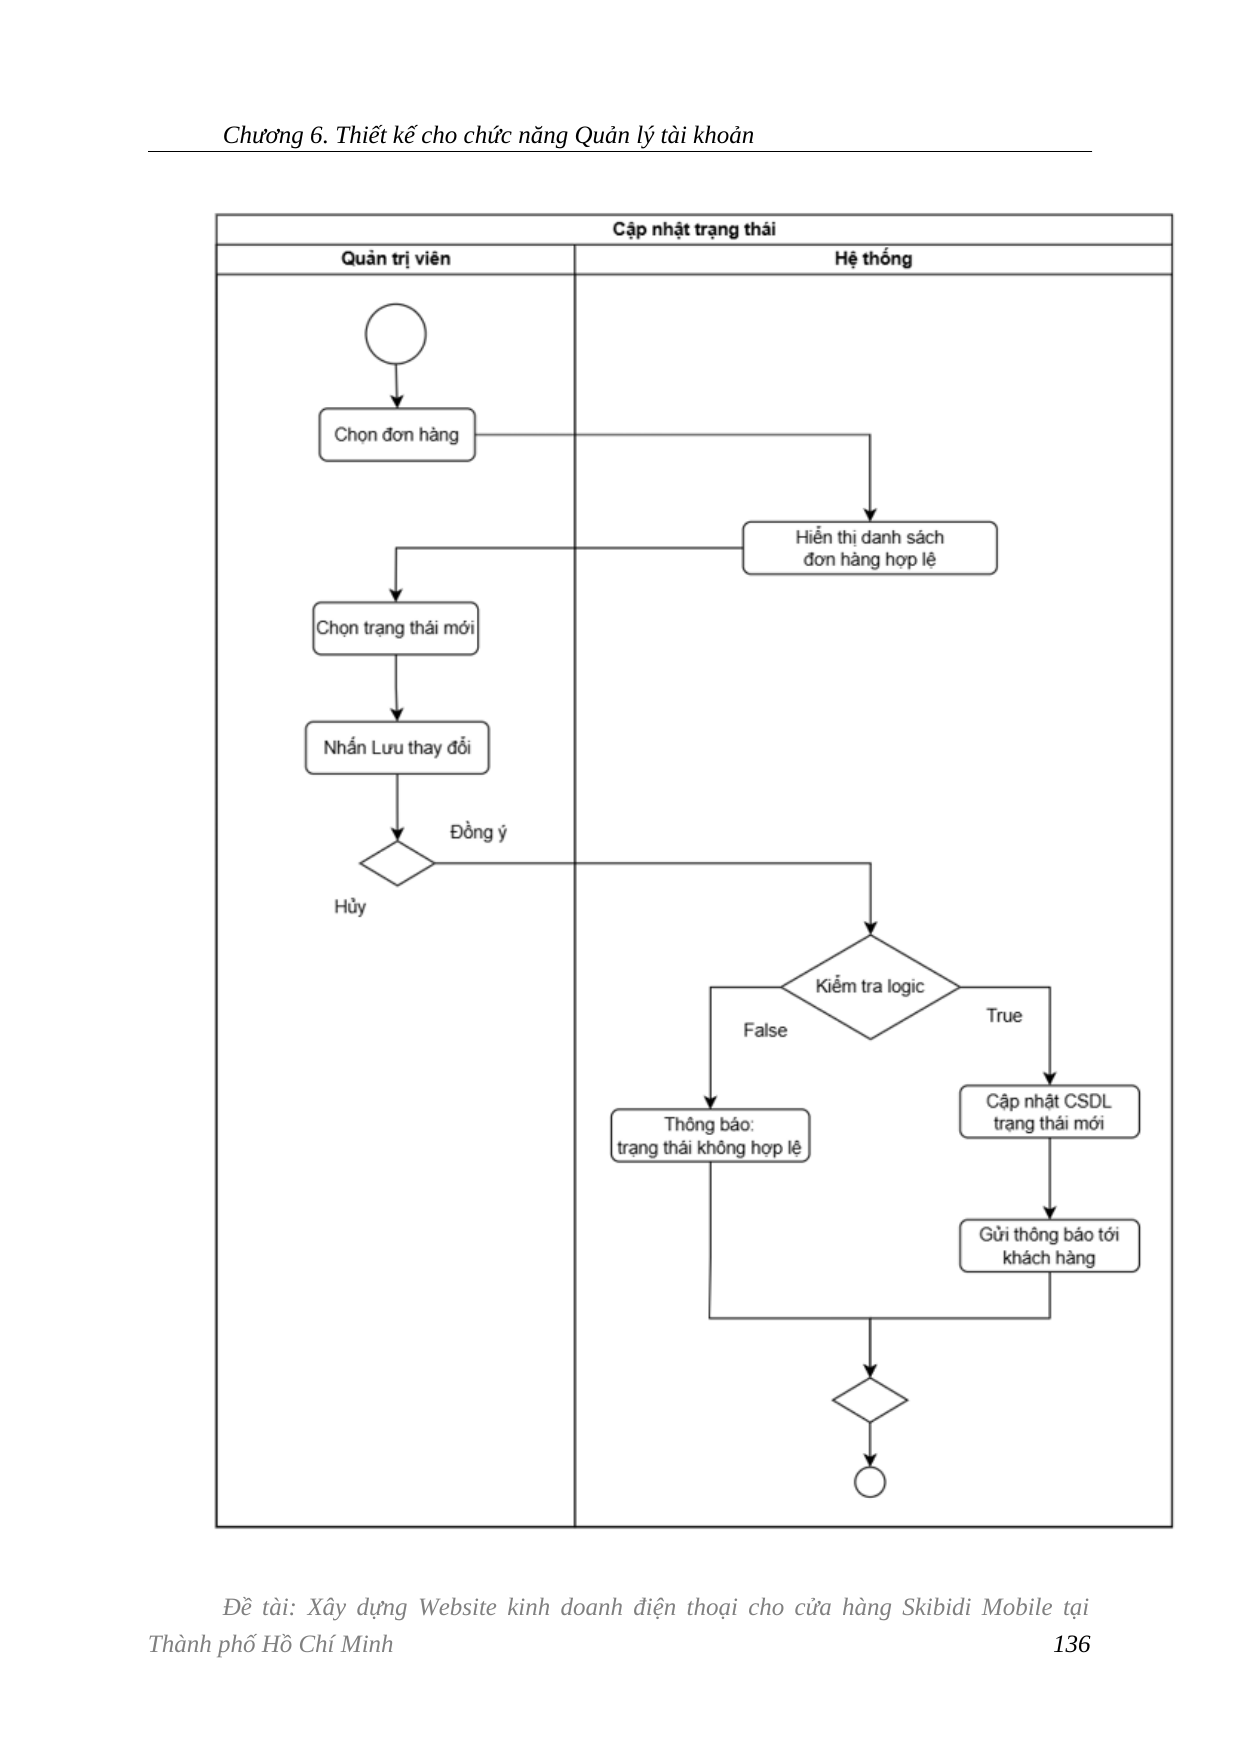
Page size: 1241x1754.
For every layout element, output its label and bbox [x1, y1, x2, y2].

picture [206, 206, 1182, 1538]
